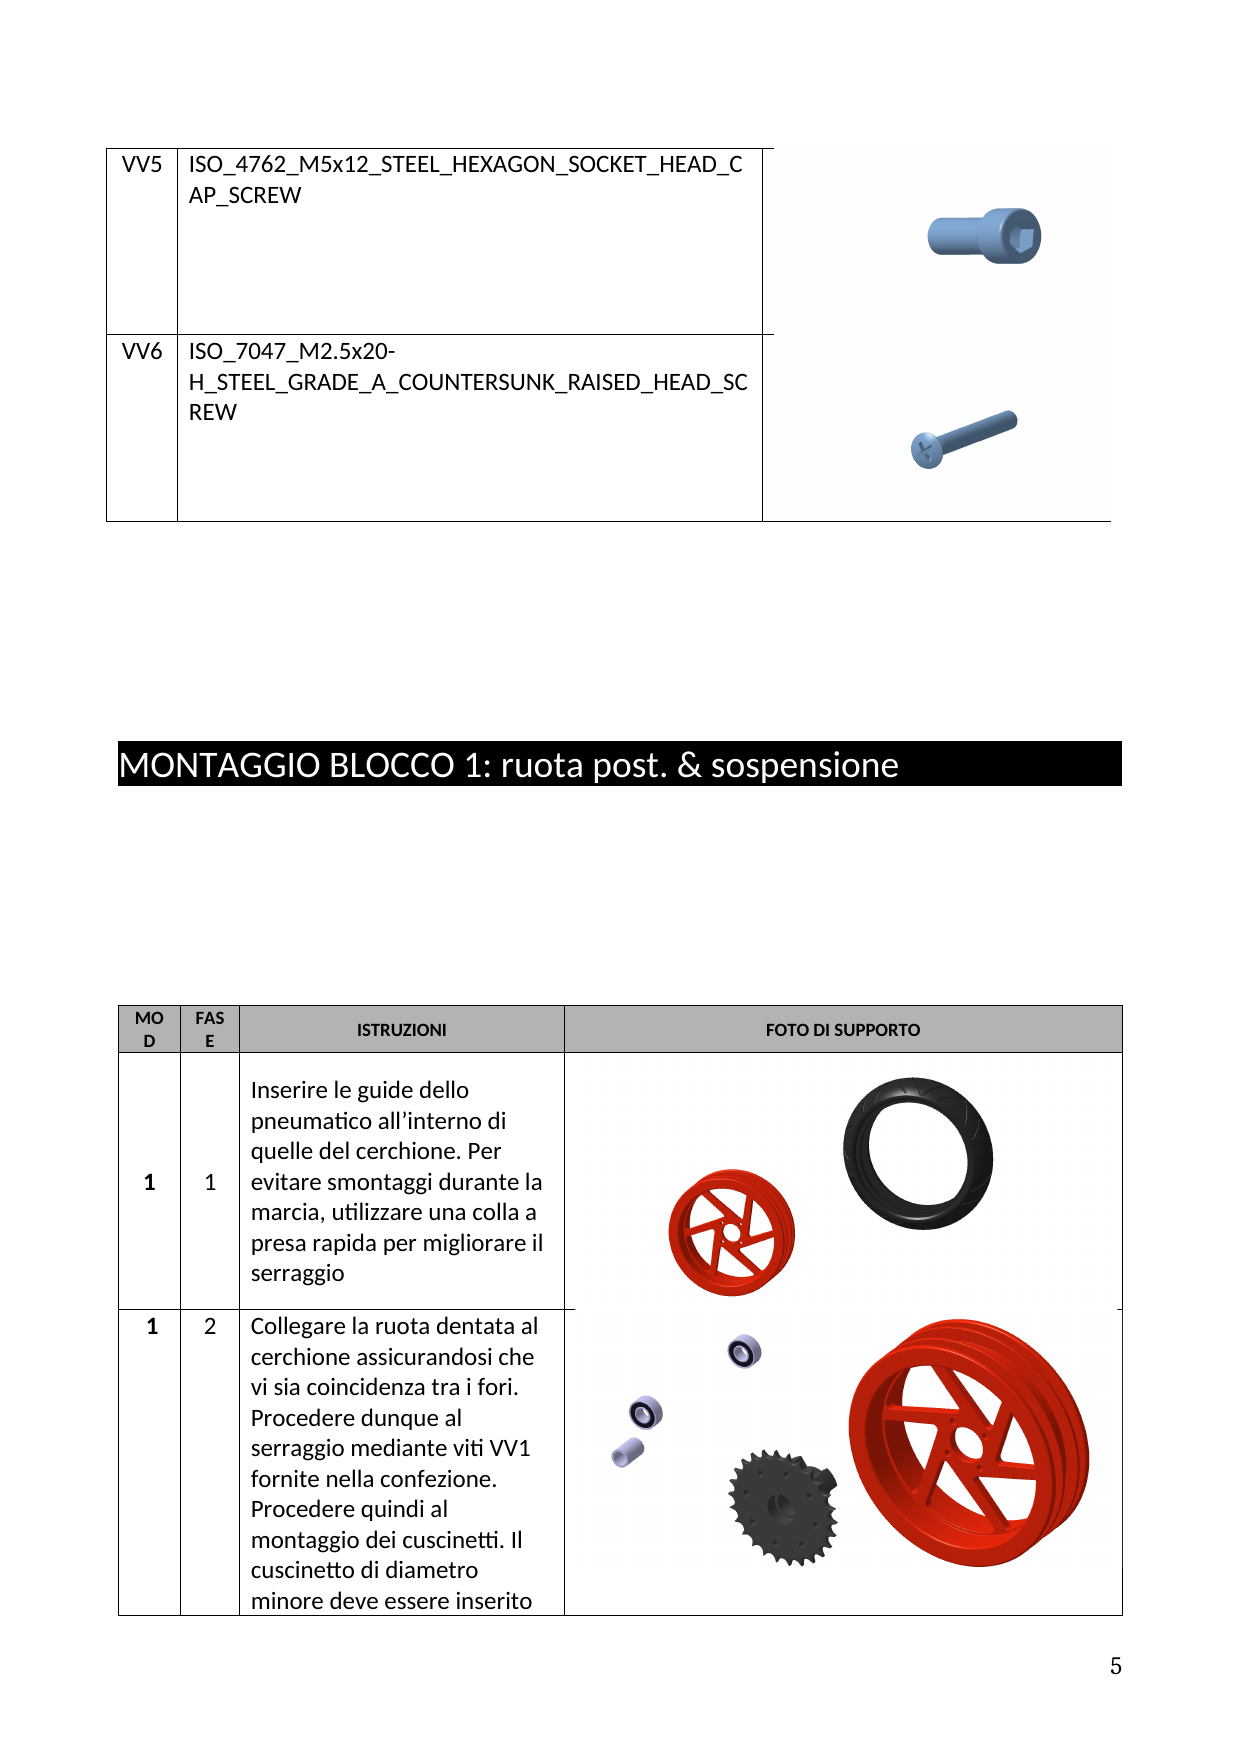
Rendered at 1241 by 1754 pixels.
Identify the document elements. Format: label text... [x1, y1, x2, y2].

table_cell Inserire le guide dello pneumatico all’interno di quelle del cerchione. Per evitare smontaggi durante la marcia, utilizzare una colla a presa rapida per migliorare il serraggio [240, 1053, 564, 1309]
table_cell ISO_4762_M5x12_STEEL_HEXAGON_SOCKET_HEAD_CAP_SCREW [178, 149, 762, 334]
text MONTAGGIO BLOCCO 1: ruota post. & sospensione [118, 741, 1122, 786]
table_header FASE [181, 1006, 239, 1052]
table_cell VV6 [107, 335, 177, 521]
table_cell [763, 149, 774, 334]
table_cell [1118, 1053, 1122, 1309]
table_header ISTRUZIONI [240, 1006, 564, 1052]
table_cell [240, 1310, 564, 1615]
picture [575, 1053, 1123, 1569]
table_cell [565, 1053, 575, 1309]
table_header FOTO DI SUPPORTO [565, 1006, 1122, 1052]
table_cell ISO_7047_M2.5x20-H_STEEL_GRADE_A_COUNTERSUNK_RAISED_HEAD_SCREW [178, 335, 762, 521]
table_cell 1 [119, 1053, 180, 1309]
table_cell 1 [181, 1053, 239, 1309]
table_cell [565, 1310, 1122, 1615]
table_cell VV5 [107, 149, 177, 334]
table_cell 2 [181, 1310, 239, 1615]
table_cell [763, 335, 774, 521]
picture [774, 148, 1111, 521]
table_cell 1 [119, 1310, 180, 1615]
table_header MOD [119, 1006, 180, 1052]
